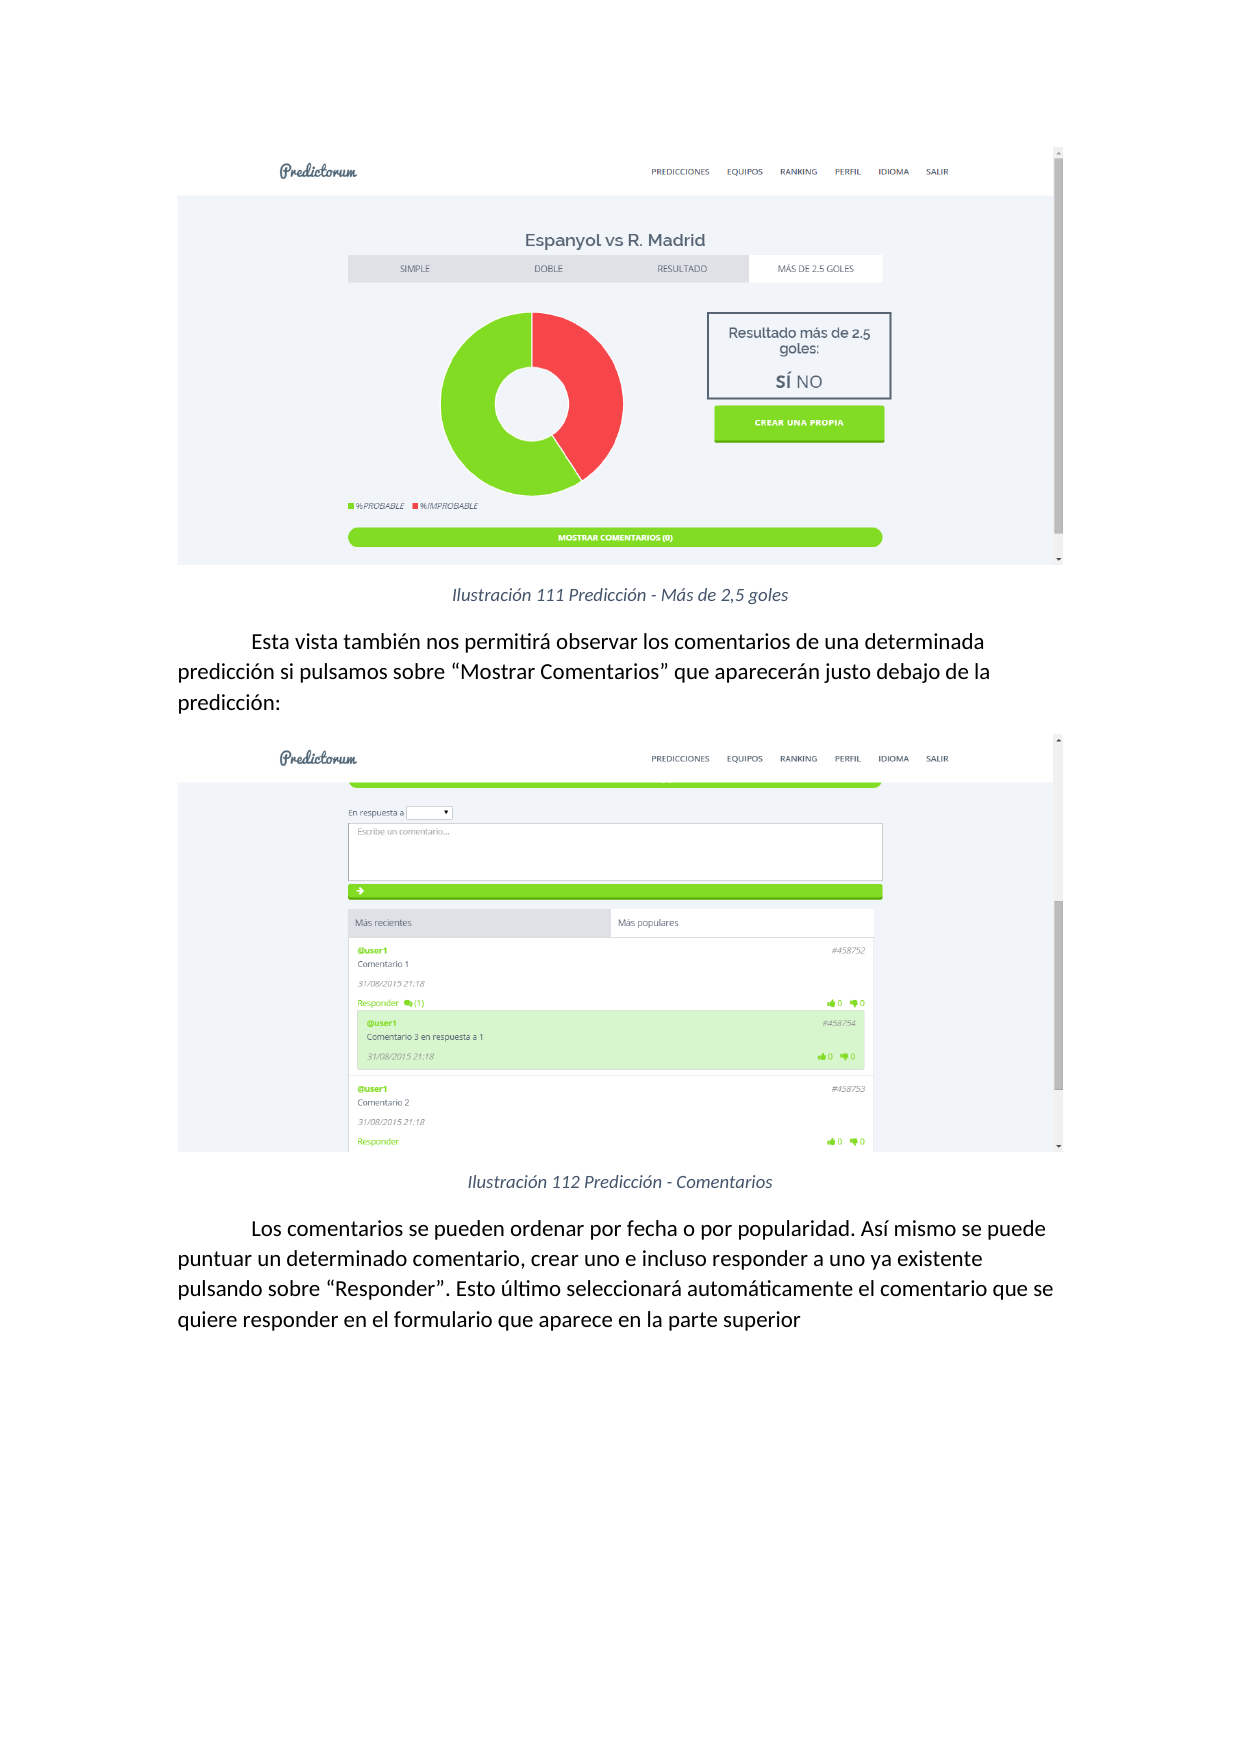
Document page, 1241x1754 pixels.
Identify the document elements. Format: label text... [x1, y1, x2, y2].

picture [177, 734, 1063, 1152]
text Esta vista también nos permitirá observar los comentarios de una determinada predicción si pulsamos sobre “Mostrar Comentarios” que aparecerán justo debajo de la predicción: [177, 627, 1063, 716]
text Los comentarios se pueden ordenar por fecha o por popularidad. Así mismo se puede puntuar un determinado comentario, crear uno e incluso responder a uno ya existente pulsando sobre “Responder”. Esto último seleccionará automáticamente el comentario que se quiere responder en el formulario que aparece en la parte superior [177, 1214, 1063, 1333]
picture [177, 147, 1063, 565]
